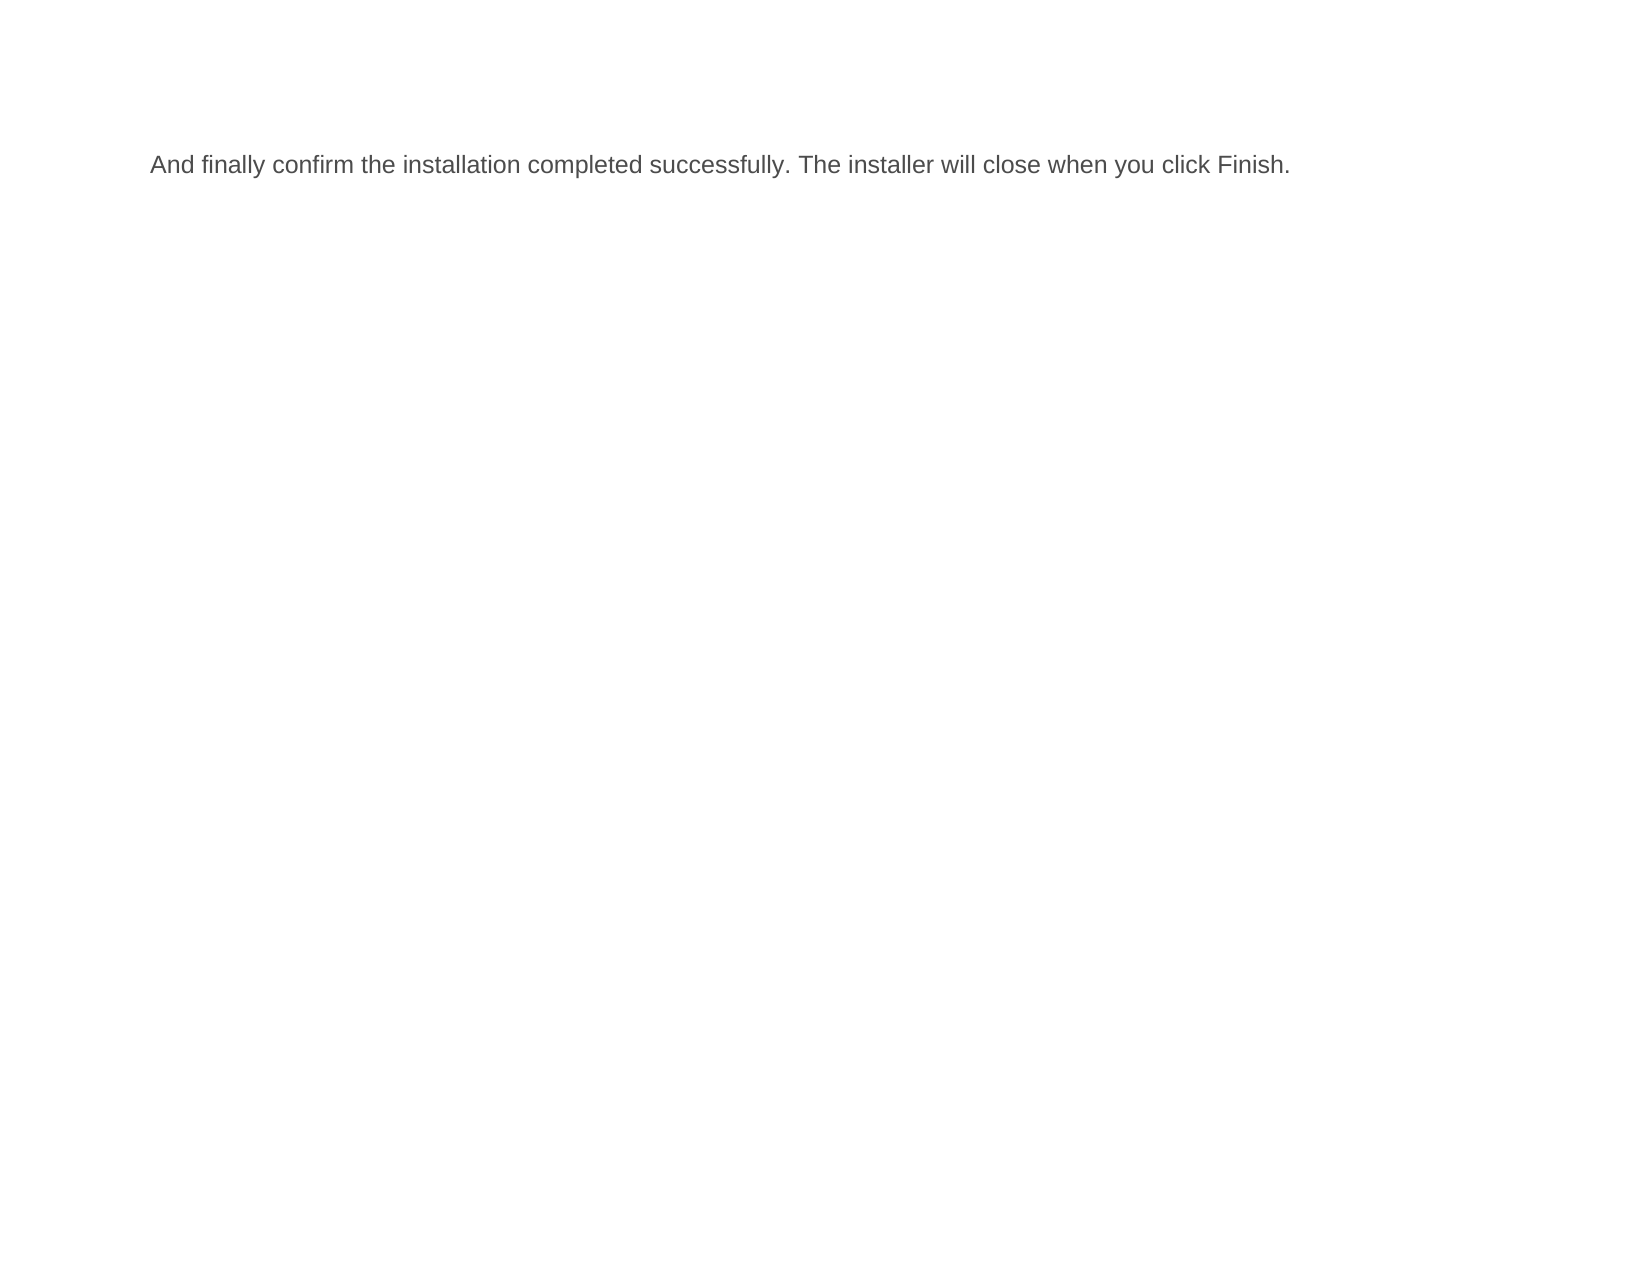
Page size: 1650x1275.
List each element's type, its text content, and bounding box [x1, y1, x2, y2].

text And finally confirm the installation completed successfully. The installer will close when you click Finish. [150, 150, 1500, 179]
